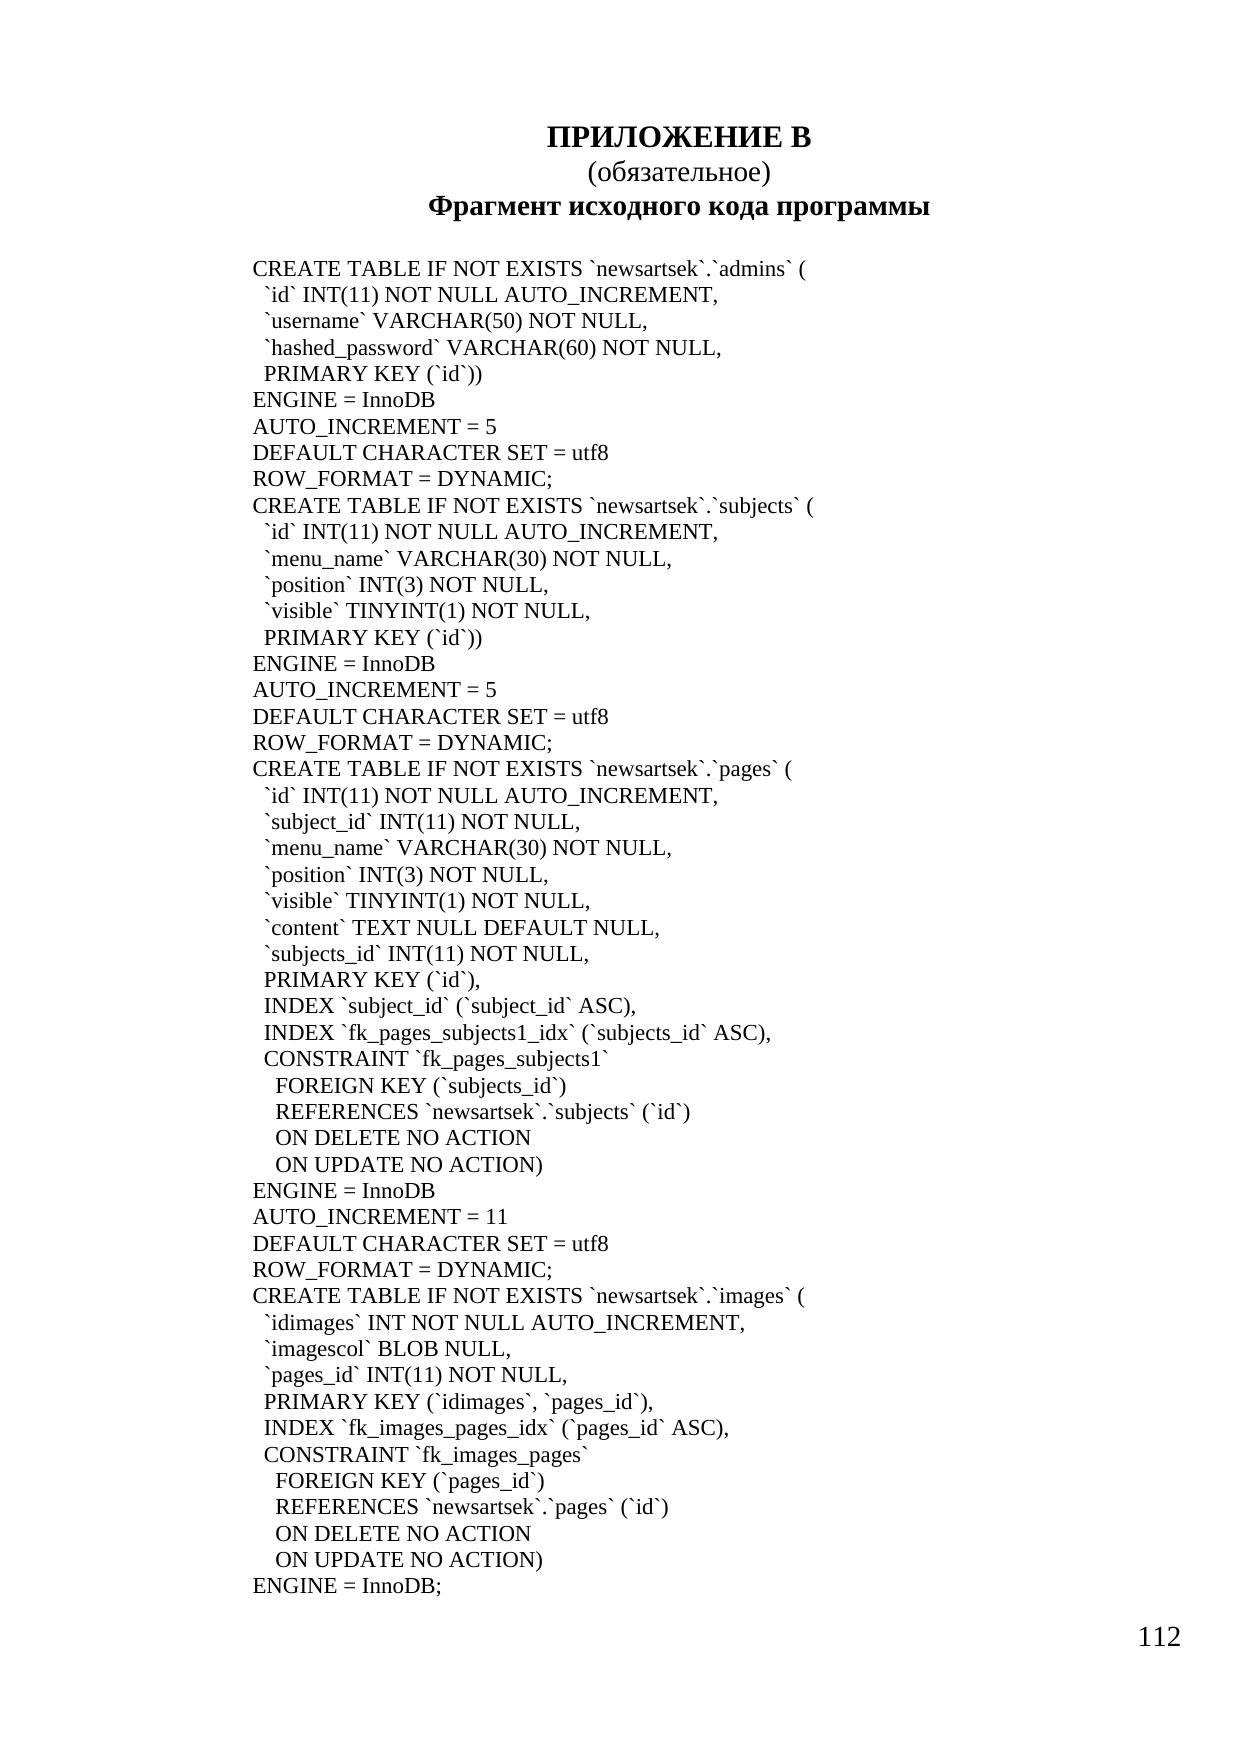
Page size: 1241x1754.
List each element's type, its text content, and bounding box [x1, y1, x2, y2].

text Фрагмент исходного кода программы [177, 188, 1181, 221]
text `position` INT(3) NOT NULL, [177, 571, 1181, 597]
text AUTO_INCREMENT = 5 [177, 676, 1181, 703]
text `visible` TINYINT(1) NOT NULL, [177, 887, 1181, 913]
text `position` INT(3) NOT NULL, [177, 861, 1181, 887]
text ON DELETE NO ACTION [177, 1520, 1181, 1546]
text CONSTRAINT `fk_images_pages` [177, 1441, 1181, 1467]
text `menu_name` VARCHAR(30) NOT NULL, [177, 834, 1181, 861]
text ROW_FORMAT = DYNAMIC; [177, 466, 1181, 492]
text DEFAULT CHARACTER SET = utf8 [177, 1230, 1181, 1256]
text `username` VARCHAR(50) NOT NULL, [177, 307, 1181, 334]
text REFERENCES `newsartsek`.`subjects` (`id`) [177, 1098, 1181, 1124]
text CONSTRAINT `fk_pages_subjects1` [177, 1045, 1181, 1072]
text INDEX `fk_images_pages_idx` (`pages_id` ASC), [177, 1414, 1181, 1441]
text ON UPDATE NO ACTION) [177, 1546, 1181, 1572]
text AUTO_INCREMENT = 5 [177, 413, 1181, 439]
text REFERENCES `newsartsek`.`pages` (`id`) [177, 1493, 1181, 1520]
text `imagescol` BLOB NULL, [177, 1335, 1181, 1362]
text ENGINE = InnoDB [177, 1177, 1181, 1203]
text CREATE TABLE IF NOT EXISTS `newsartsek`.`images` ( [177, 1282, 1181, 1309]
text PRIMARY KEY (`id`)) [177, 624, 1181, 650]
text `idimages` INT NOT NULL AUTO_INCREMENT, [177, 1309, 1181, 1335]
text `pages_id` INT(11) NOT NULL, [177, 1362, 1181, 1388]
text PRIMARY KEY (`id`)) [177, 360, 1181, 386]
text ON DELETE NO ACTION [177, 1124, 1181, 1151]
text PRIMARY KEY (`idimages`, `pages_id`), [177, 1388, 1181, 1414]
text `content` TEXT NULL DEFAULT NULL, [177, 913, 1181, 940]
text ENGINE = InnoDB [177, 386, 1181, 413]
text `id` INT(11) NOT NULL AUTO_INCREMENT, [177, 782, 1181, 808]
text `id` INT(11) NOT NULL AUTO_INCREMENT, [177, 518, 1181, 544]
text FOREIGN KEY (`subjects_id`) [177, 1072, 1181, 1098]
text INDEX `subject_id` (`subject_id` ASC), [177, 993, 1181, 1019]
text Приложение В [177, 118, 1181, 154]
text ENGINE = InnoDB [177, 650, 1181, 676]
text CREATE TABLE IF NOT EXISTS `newsartsek`.`pages` ( [177, 755, 1181, 782]
text DEFAULT CHARACTER SET = utf8 [177, 703, 1181, 729]
text `menu_name` VARCHAR(30) NOT NULL, [177, 544, 1181, 571]
text INDEX `fk_pages_subjects1_idx` (`subjects_id` ASC), [177, 1019, 1181, 1045]
text AUTO_INCREMENT = 11 [177, 1203, 1181, 1230]
text `id` INT(11) NOT NULL AUTO_INCREMENT, [177, 281, 1181, 307]
text `subject_id` INT(11) NOT NULL, [177, 808, 1181, 834]
text ROW_FORMAT = DYNAMIC; [177, 729, 1181, 755]
text CREATE TABLE IF NOT EXISTS `newsartsek`.`admins` ( [177, 255, 1181, 281]
text ENGINE = InnoDB; [177, 1572, 1181, 1599]
text `subjects_id` INT(11) NOT NULL, [177, 940, 1181, 966]
text (обязательное) [177, 154, 1181, 188]
text FOREIGN KEY (`pages_id`) [177, 1467, 1181, 1493]
text ROW_FORMAT = DYNAMIC; [177, 1256, 1181, 1282]
text CREATE TABLE IF NOT EXISTS `newsartsek`.`subjects` ( [177, 492, 1181, 518]
text `visible` TINYINT(1) NOT NULL, [177, 597, 1181, 624]
text PRIMARY KEY (`id`), [177, 966, 1181, 993]
text DEFAULT CHARACTER SET = utf8 [177, 439, 1181, 466]
text ON UPDATE NO ACTION) [177, 1151, 1181, 1177]
text `hashed_password` VARCHAR(60) NOT NULL, [177, 334, 1181, 360]
